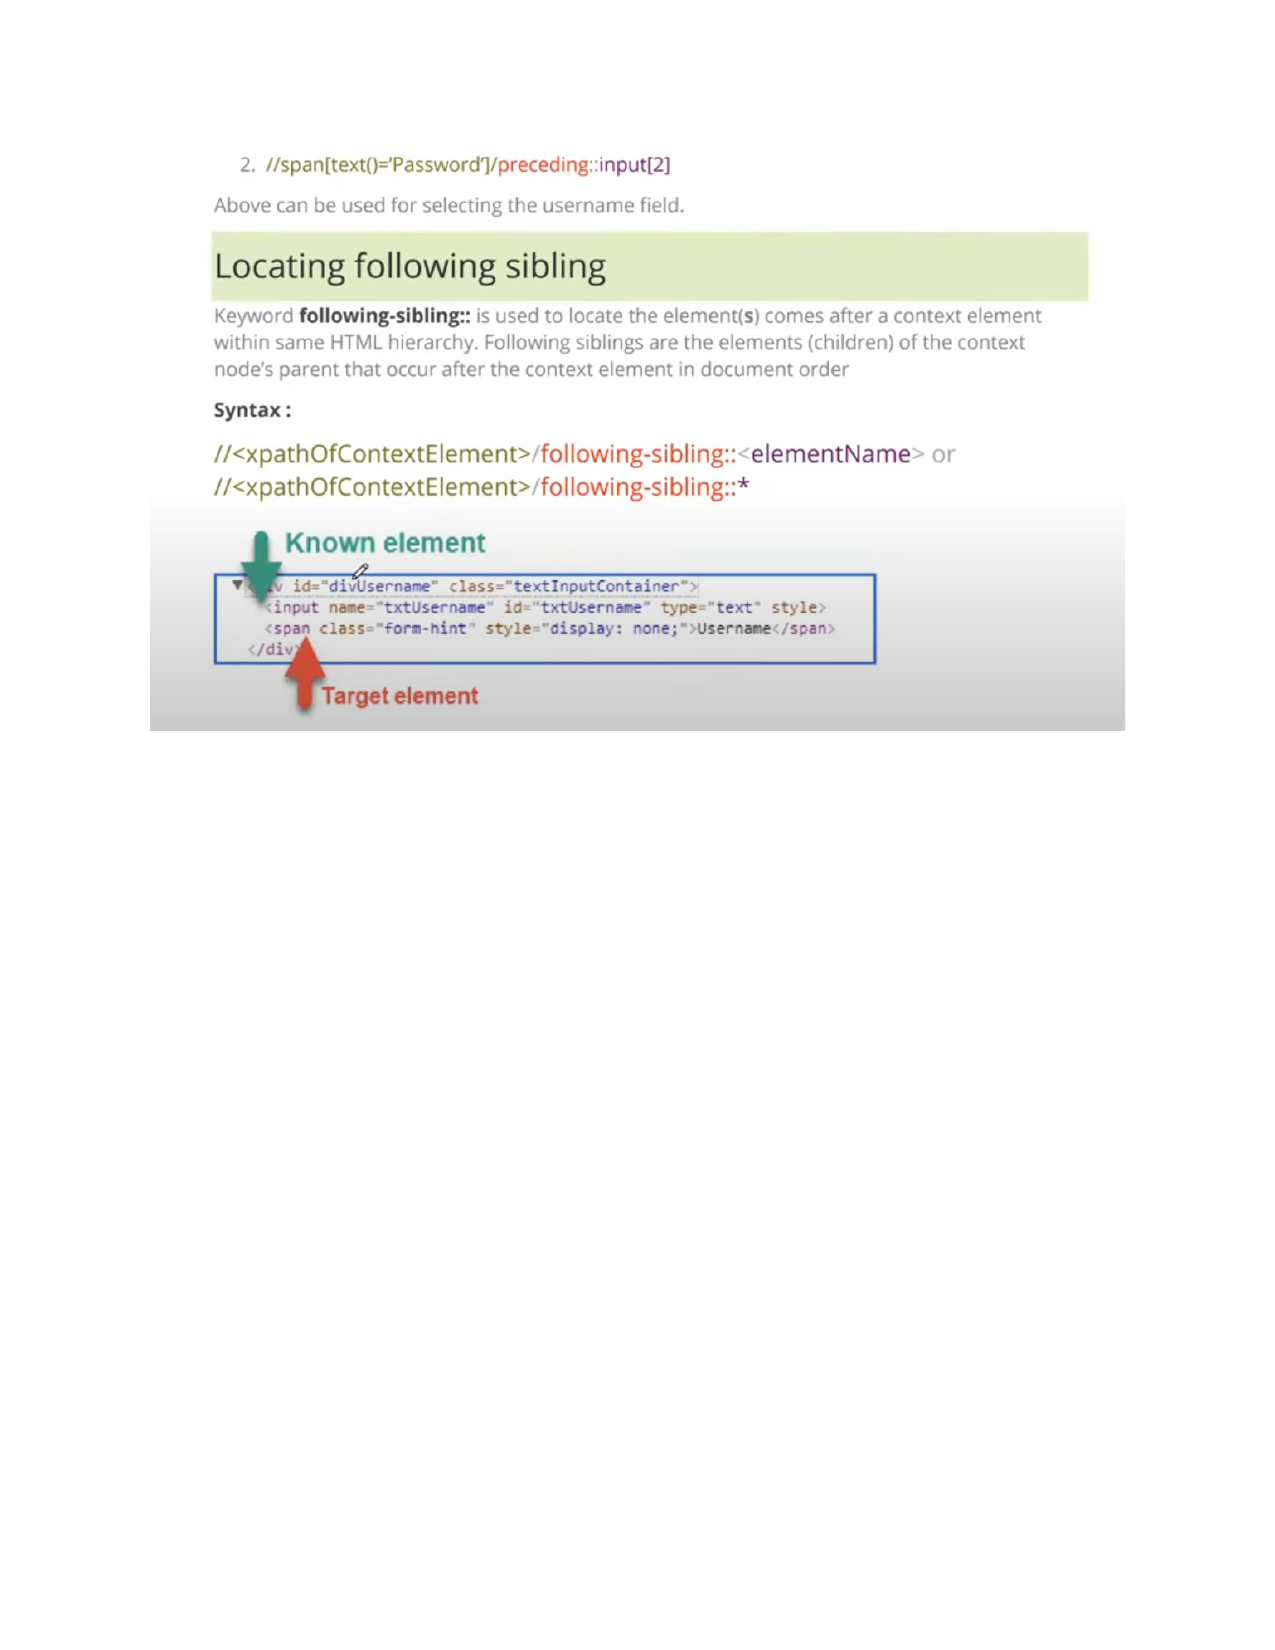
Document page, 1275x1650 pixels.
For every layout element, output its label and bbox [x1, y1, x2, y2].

picture [150, 150, 1125, 731]
